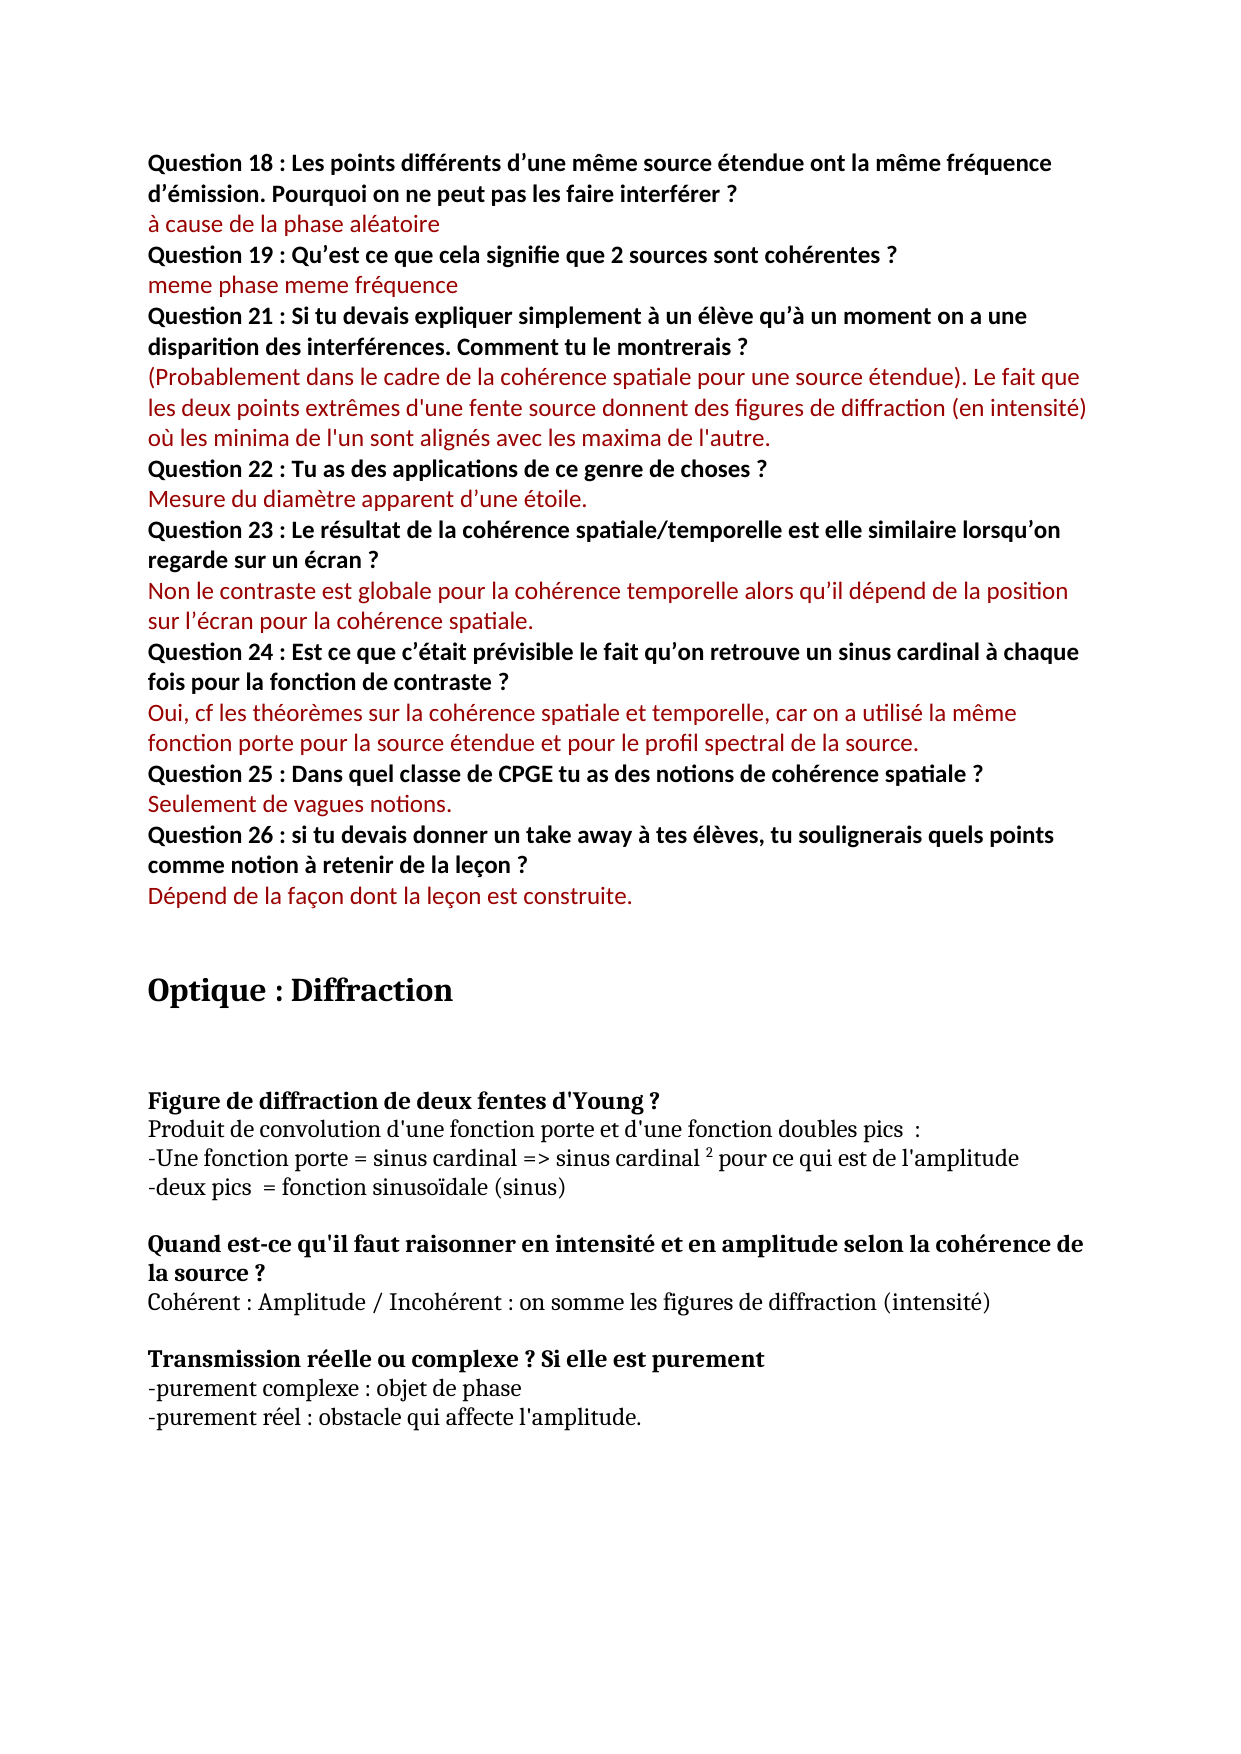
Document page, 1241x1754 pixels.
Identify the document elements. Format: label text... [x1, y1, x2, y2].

text -purement complexe : objet de phase [148, 1374, 1093, 1403]
text Question 22 : Tu as des applications de ce genre de choses ? [148, 453, 1093, 483]
text Question 25 : Dans quel classe de CPGE tu as des notions de cohérence spatiale ? [148, 758, 1093, 788]
text Figure de diffraction de deux fentes d'Young ? [148, 1087, 1093, 1115]
text -Une fonction porte = sinus cardinal => sinus cardinal 2 pour ce qui est de l'amplitude [148, 1144, 1093, 1173]
text Quand est-ce qu'il faut raisonner en intensité et en amplitude selon la cohérence de la source ? [148, 1230, 1093, 1288]
text Produit de convolution d'une fonction porte et d'une fonction doubles pics : [148, 1115, 1093, 1144]
text Mesure du diamètre apparent d’une étoile. [148, 483, 1093, 514]
text Oui, cf les théorèmes sur la cohérence spatiale et temporelle, car on a utilisé la même fonction porte pour la source étendue et pour le profil spectral de la source. [148, 697, 1093, 758]
text Question 19 : Qu’est ce que cela signifie que 2 sources sont cohérentes ? [148, 239, 1093, 270]
text meme phase meme fréquence [148, 270, 1093, 300]
text Question 21 : Si tu devais expliquer simplement à un élève qu’à un moment on a une disparition des interférences. Comment tu le montrerais ? [148, 300, 1093, 361]
text à cause de la phase aléatoire [148, 209, 1093, 239]
text Question 24 : Est ce que c’était prévisible le fait qu’on retrouve un sinus cardinal à chaque fois pour la fonction de contraste ? [148, 636, 1093, 697]
text Question 26 : si tu devais donner un take away à tes élèves, tu soulignerais quels points comme notion à retenir de la leçon ? [148, 819, 1093, 880]
text Optique : Diffraction [148, 972, 1093, 1010]
text -deux pics = fonction sinusoïdale (sinus) [148, 1173, 1093, 1202]
text -purement réel : obstacle qui affecte l'amplitude. [148, 1403, 1093, 1432]
text Cohérent : Amplitude / Incohérent : on somme les figures de diffraction (intensité) [148, 1288, 1093, 1317]
text Seulement de vagues notions. [148, 788, 1093, 819]
text Transmission réelle ou complexe ? Si elle est purement [148, 1345, 1093, 1374]
text Non le contraste est globale pour la cohérence temporelle alors qu’il dépend de la position sur l’écran pour la cohérence spatiale. [148, 575, 1093, 636]
text Question 23 : Le résultat de la cohérence spatiale/temporelle est elle similaire lorsqu’on regarde sur un écran ? [148, 514, 1093, 575]
text (Probablement dans le cadre de la cohérence spatiale pour une source étendue). Le fait que les deux points extrêmes d'une fente source donnent des figures de diffraction (en intensité) où les minima de l'un sont alignés avec les maxima de l'autre. [148, 361, 1093, 453]
text Dépend de la façon dont la leçon est construite. [148, 880, 1093, 911]
text Question 18 : Les points différents d’une même source étendue ont la même fréquence d’émission. Pourquoi on ne peut pas les faire interférer ? [148, 148, 1093, 209]
